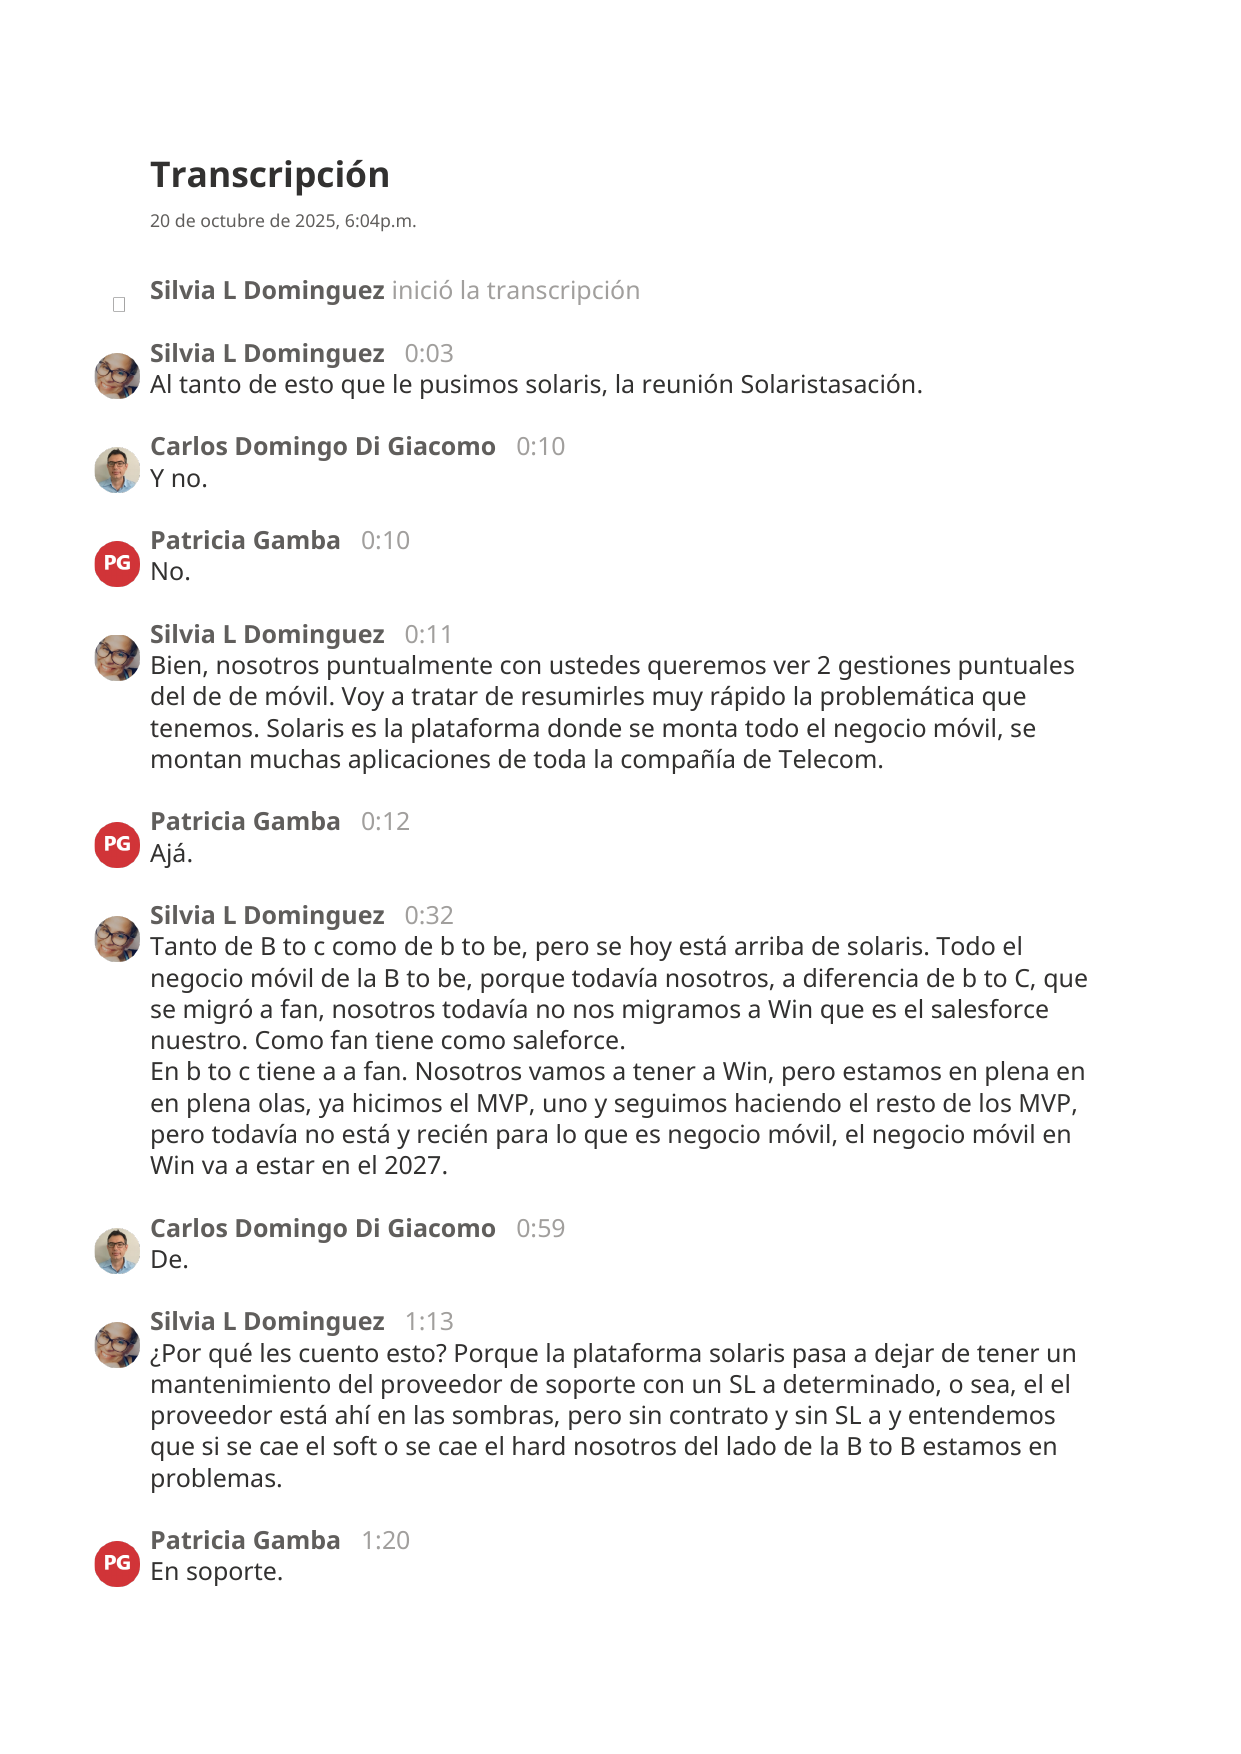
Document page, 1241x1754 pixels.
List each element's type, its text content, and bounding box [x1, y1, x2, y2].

picture [94, 353, 140, 399]
picture [94, 541, 140, 587]
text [150, 1493, 1090, 1587]
picture [102, 288, 137, 323]
text Silvia L Dominguez 0:32 Tanto de B to c como de b to be, pero se hoy está arriba de solaris. Todo el negocio móvil de la B to be, porque todavía nosotros, a diferencia de b to C, que se migró a fan, nosotros todavía no nos migramos a Win que es el salesforce nuestro. Como fan tiene como saleforce. En b to c tiene a a fan. Nosotros vamos a tener a Win, pero estamos en plena en en plena olas, ya hicimos el MVP, uno y seguimos haciendo el resto de los MVP, pero todavía no está y recién para lo que es negocio móvil, el negocio móvil en Win va a estar en el 2027. [150, 868, 1090, 1181]
text Patricia Gamba 0:10 No. [150, 493, 1090, 587]
picture [94, 1228, 140, 1274]
picture [94, 447, 140, 493]
text Transcripción [150, 150, 1090, 198]
text 20 de octubre de 2025, 6:04p.m. [150, 209, 1090, 233]
text Carlos Domingo Di Giacomo 0:59 De. [150, 1181, 1090, 1274]
text Silvia L Dominguez inició la transcripción [150, 243, 1090, 306]
picture [94, 1541, 140, 1587]
picture [94, 822, 140, 868]
text Carlos Domingo Di Giacomo 0:10 Y no. [150, 399, 1090, 493]
picture [94, 1322, 140, 1368]
picture [94, 916, 140, 962]
text Patricia Gamba 0:12 Ajá. [150, 774, 1090, 868]
text Silvia L Dominguez 1:13 ¿Por qué les cuento esto? Porque la plataforma solaris pasa a dejar de tener un mantenimiento del proveedor de soporte con un SL a determinado, o sea, el el proveedor está ahí en las sombras, pero sin contrato y sin SL a y entendemos que si se cae el soft o se cae el hard nosotros del lado de la B to B estamos en problemas. [150, 1274, 1090, 1493]
picture [94, 635, 140, 681]
text Silvia L Dominguez 0:11 Bien, nosotros puntualmente con ustedes queremos ver 2 gestiones puntuales del de de móvil. Voy a tratar de resumirles muy rápido la problemática que tenemos. Solaris es la plataforma donde se monta todo el negocio móvil, se montan muchas aplicaciones de toda la compañía de Telecom. [150, 587, 1090, 774]
text Silvia L Dominguez 0:03 Al tanto de esto que le pusimos solaris, la reunión Solaristasación. [150, 306, 1090, 399]
